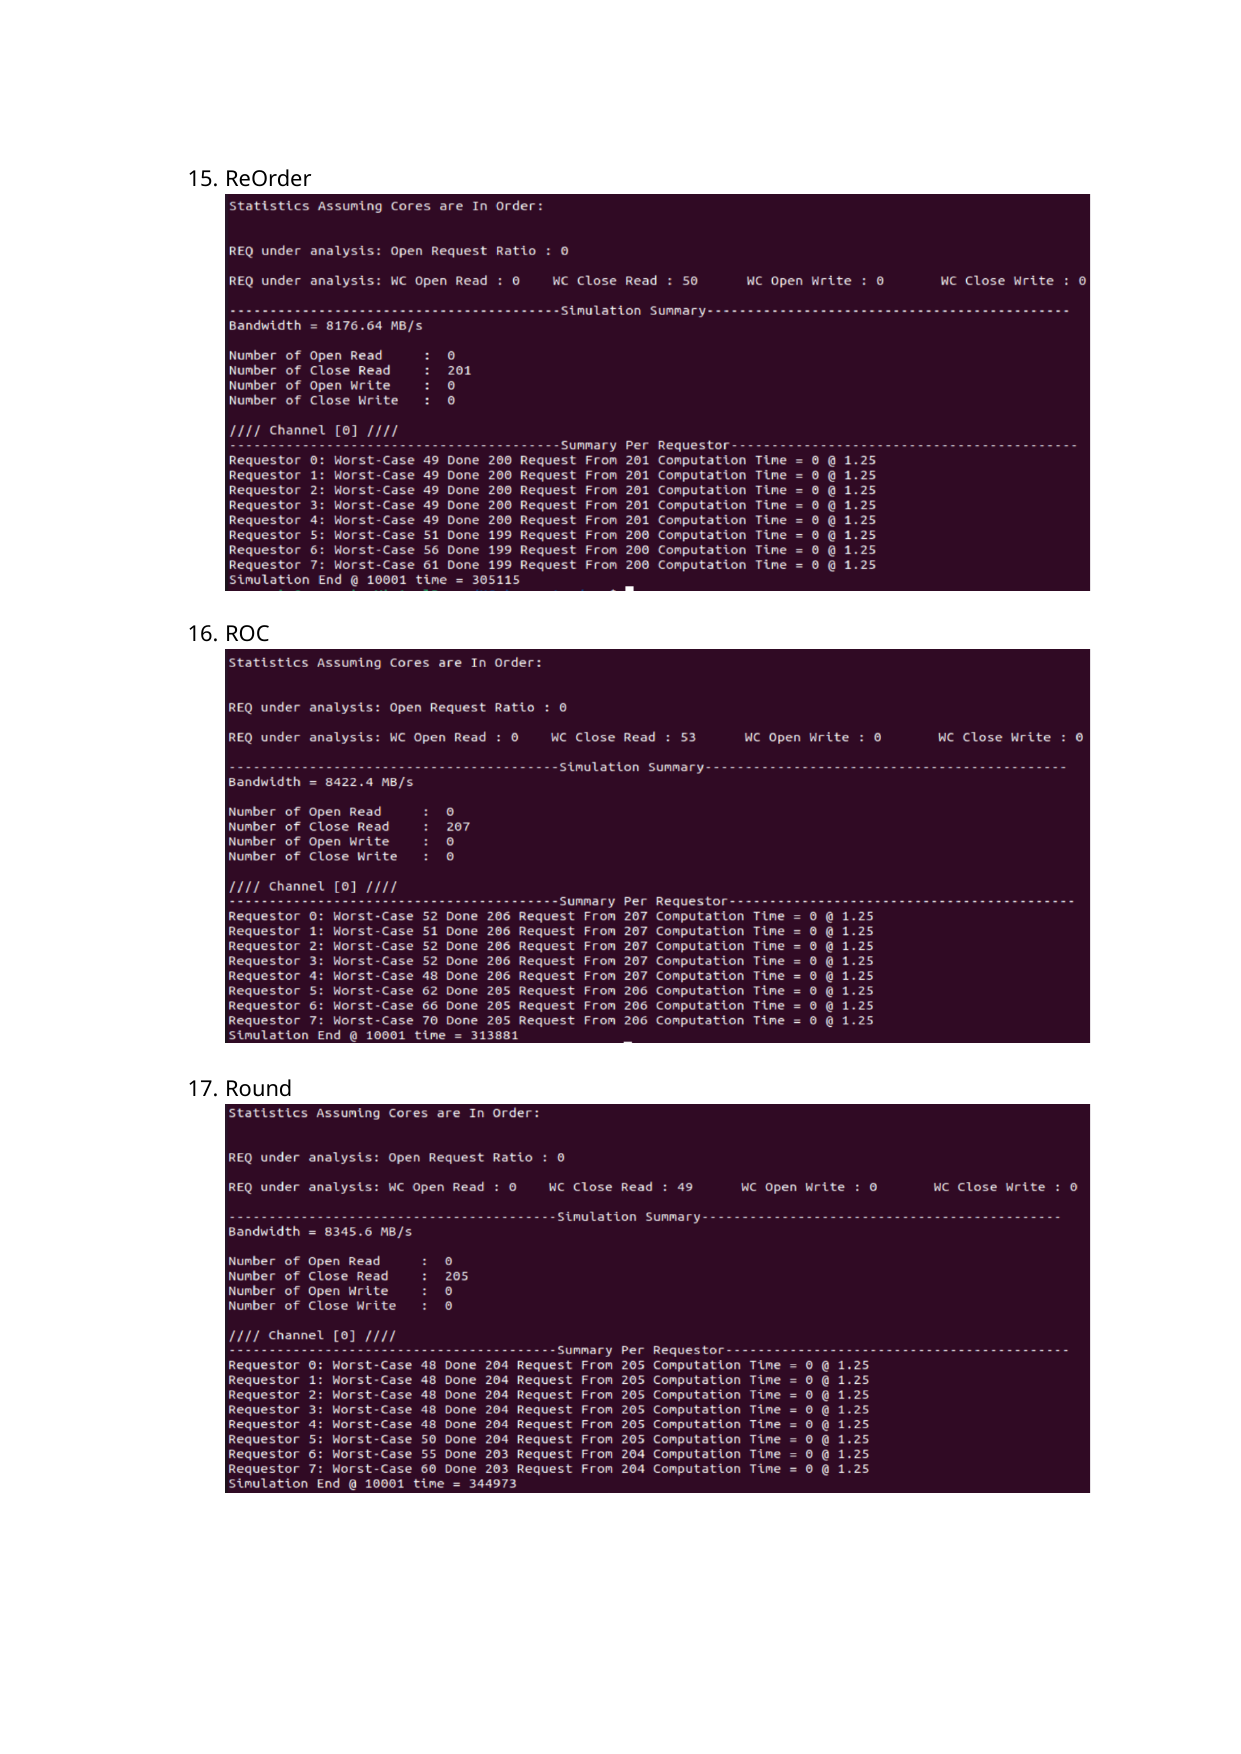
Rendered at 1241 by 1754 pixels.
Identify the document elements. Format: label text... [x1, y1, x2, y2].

picture [225, 194, 1091, 591]
picture [225, 1104, 1091, 1493]
list ROC [187, 617, 1053, 649]
list Round [187, 1072, 1053, 1104]
picture [225, 649, 1091, 1043]
list ReOrder [187, 162, 1053, 194]
